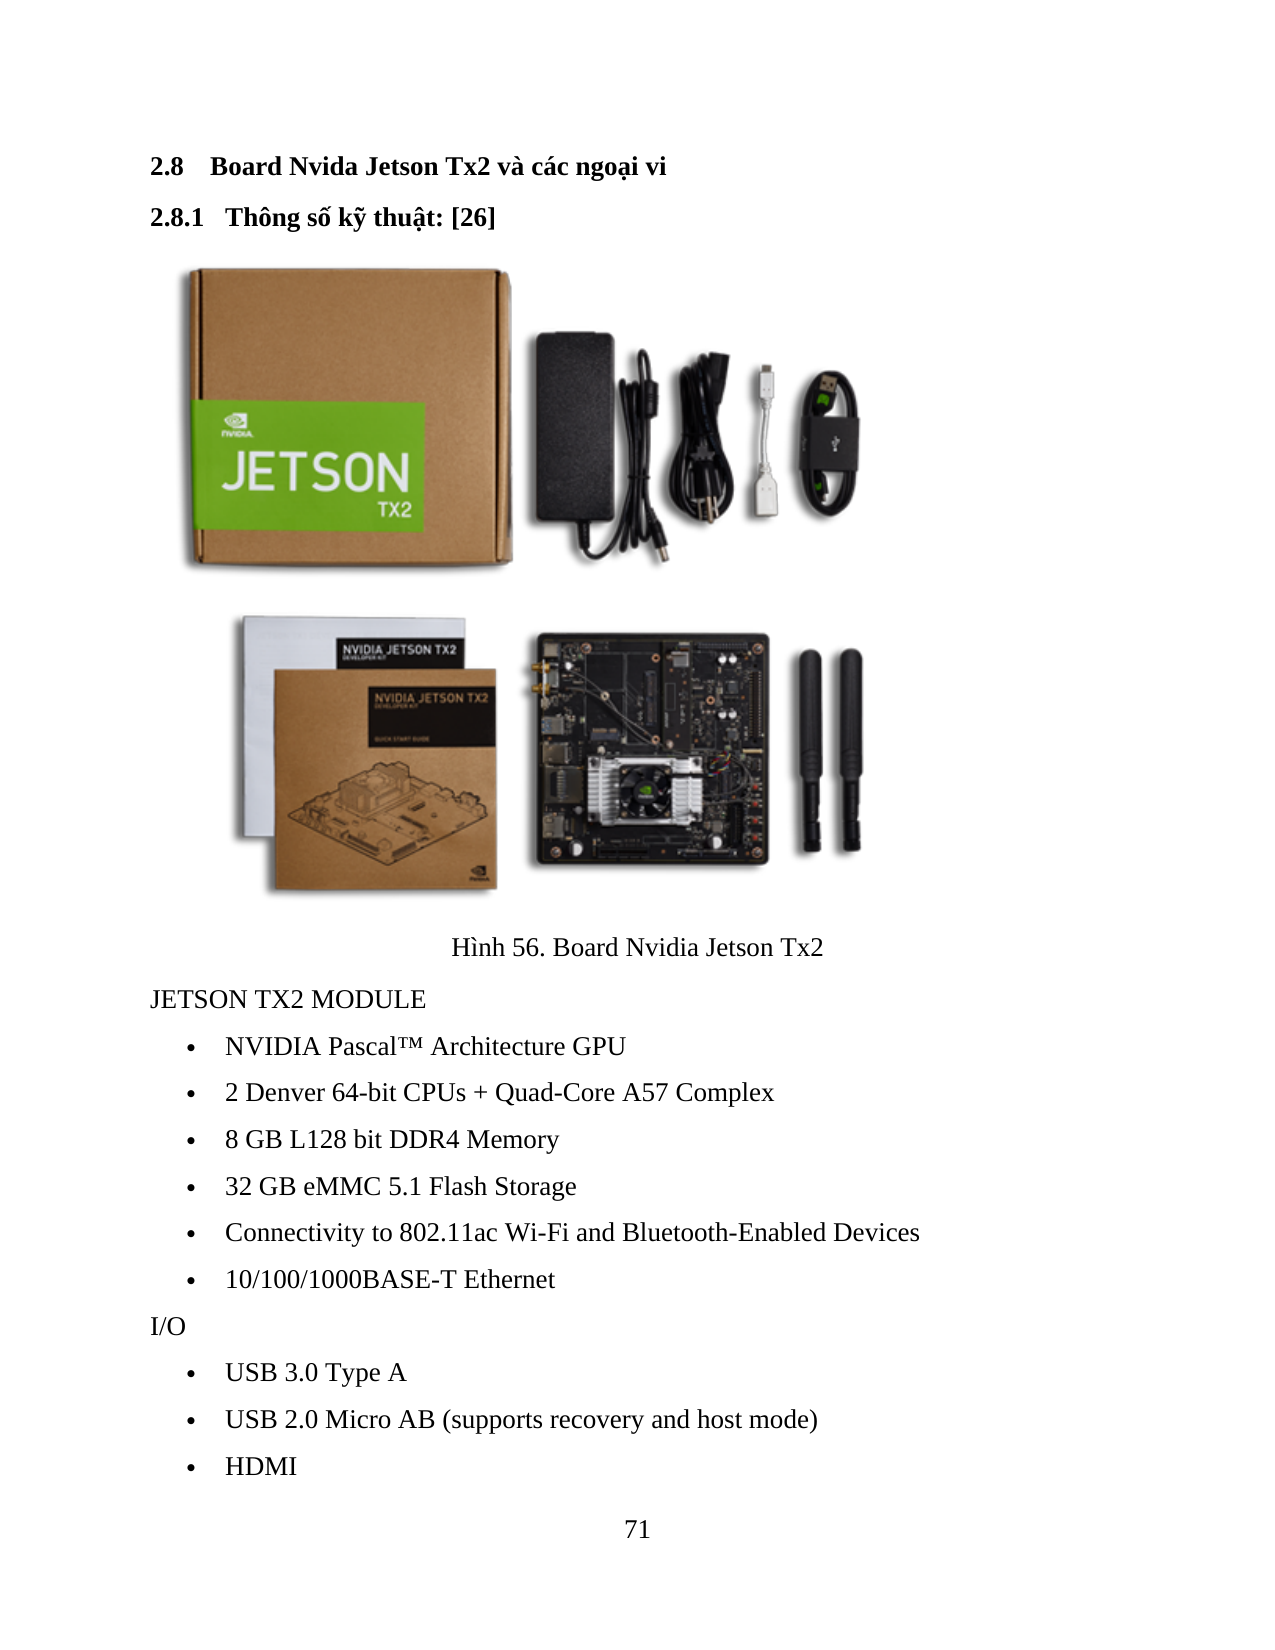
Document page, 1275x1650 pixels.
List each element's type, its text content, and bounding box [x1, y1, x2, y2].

text Hình 56. Board Nvidia Jetson Tx2 [150, 931, 1125, 962]
text I/O [150, 1310, 1125, 1341]
list USB 3.0 Type A [187, 1356, 1125, 1387]
text JETSON TX2 MODULE [150, 983, 1125, 1014]
list 2 Denver 64-bit CPUs + Quad-Core A57 Complex [187, 1076, 1125, 1107]
list HDMI [187, 1450, 1125, 1481]
list 10/100/1000BASE-T Ethernet [187, 1263, 1125, 1294]
list NVIDIA Pascal™ Architecture GPU [187, 1030, 1125, 1061]
picture [150, 247, 892, 916]
list 8 GB L128 bit DDR4 Memory [187, 1123, 1125, 1154]
list 32 GB eMMC 5.1 Flash Storage [187, 1170, 1125, 1201]
list USB 2.0 Micro AB (supports recovery and host mode) [187, 1403, 1125, 1434]
list Connectivity to 802.11ac Wi-Fi and Bluetooth-Enabled Devices [187, 1216, 1125, 1247]
subtitle Board Nvida Jetson Tx2 và các ngoại vi [150, 150, 1125, 181]
subtitle Thông số kỹ thuật: [150, 201, 1125, 232]
